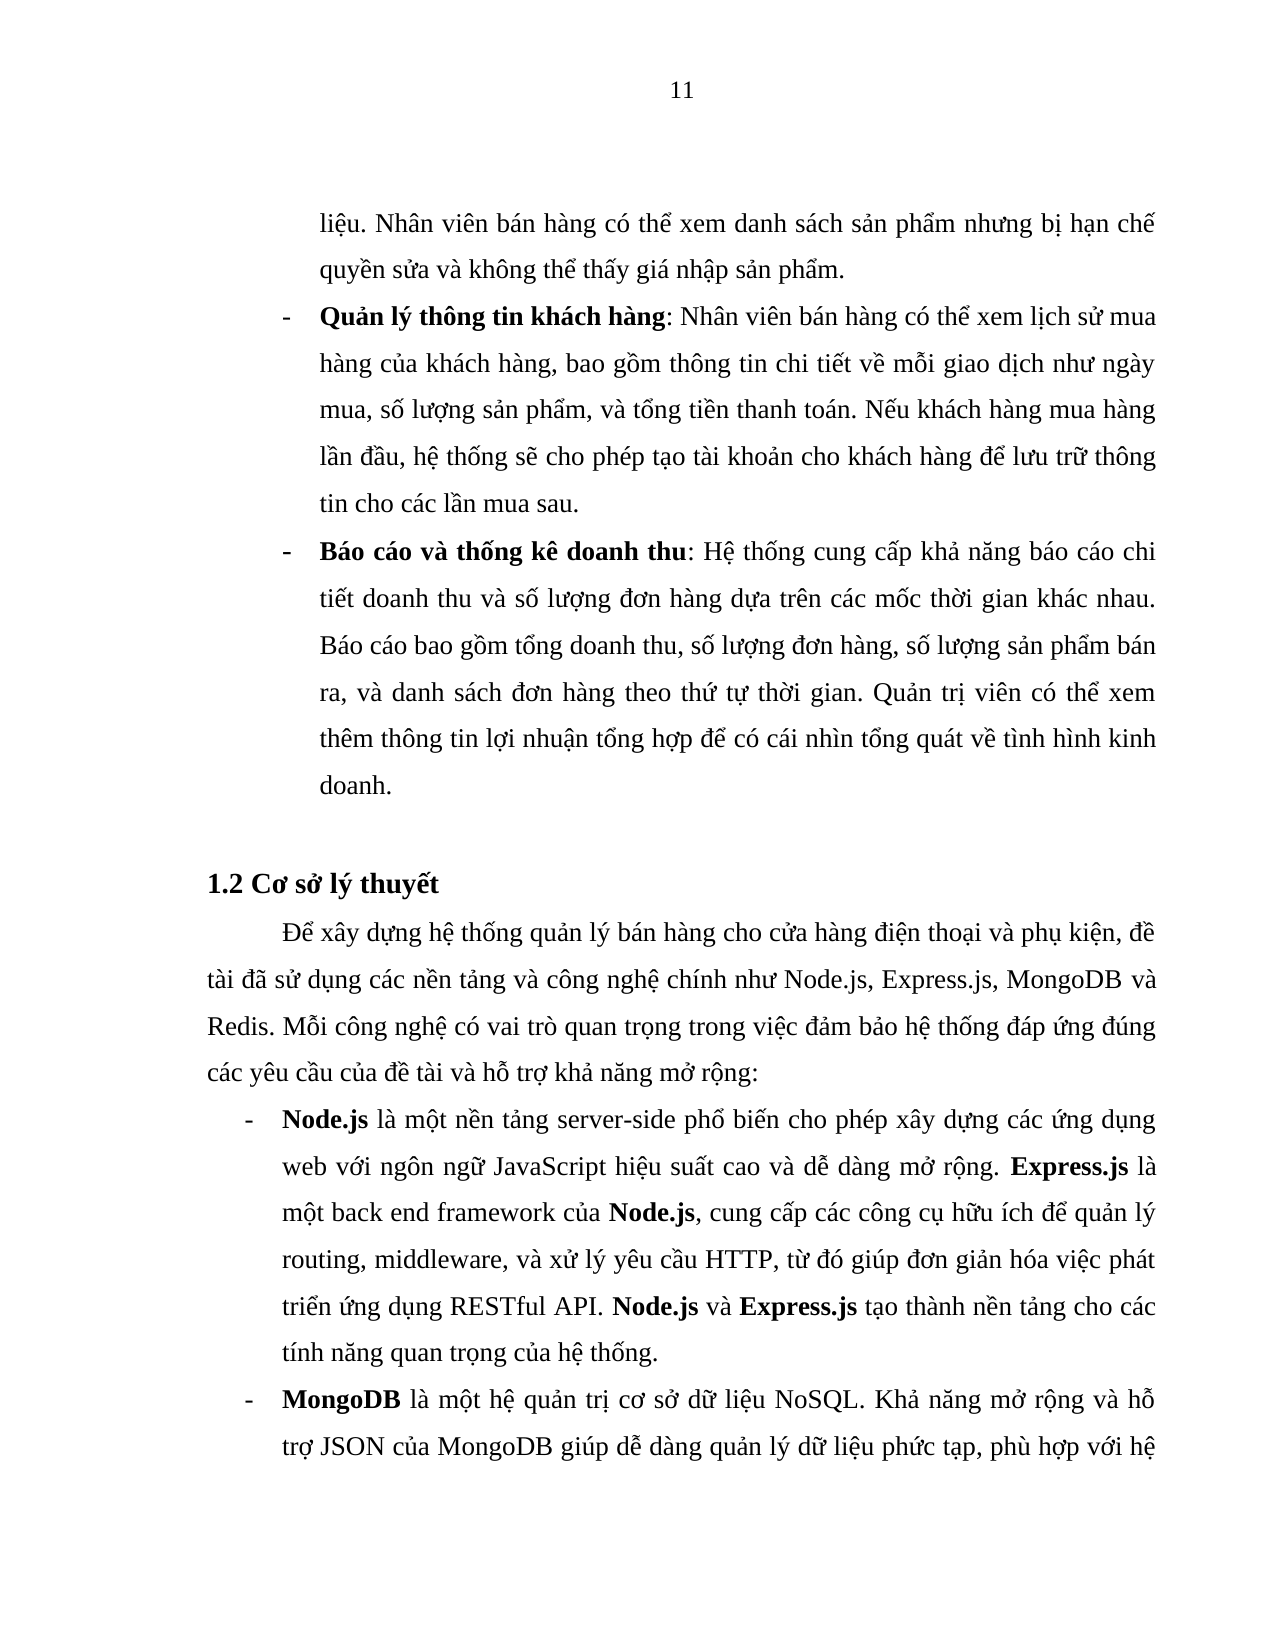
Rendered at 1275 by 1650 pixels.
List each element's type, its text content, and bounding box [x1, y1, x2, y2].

text 1.2 Cơ sở lý thuyết [207, 866, 1157, 900]
list Quản lý thông tin khách hàng: Nhân viên bán hàng có thể xem lịch sử mua hàng của khách hàng, bao gồm thông tin chi tiết về mỗi giao dịch như ngày mua, số lượng sản phẩm, và tổng tiền thanh toán. Nếu khách hàng mua hàng lần đầu, hệ thống sẽ cho phép tạo tài khoản cho khách hàng để lưu trữ thông tin cho các lần mua sau. [282, 300, 1157, 518]
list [282, 207, 1157, 284]
list Báo cáo và thống kê doanh thu: Hệ thống cung cấp khả năng báo cáo chi tiết doanh thu và số lượng đơn hàng dựa trên các mốc thời gian khác nhau. Báo cáo bao gồm tổng doanh thu, số lượng đơn hàng, số lượng sản phẩm bán ra, và danh sách đơn hàng theo thứ tự thời gian. Quản trị viên có thể xem thêm thông tin lợi nhuận tổng hợp để có cái nhìn tổng quát về tình hình kinh doanh. [282, 533, 1157, 800]
text Để xây dựng hệ thống quản lý bán hàng cho cửa hàng điện thoại và phụ kiện, đề tài đã sử dụng các nền tảng và công nghệ chính như Node.js, Express.js, MongoDB và Redis. Mỗi công nghệ có vai trò quan trọng trong việc đảm bảo hệ thống đáp ứng đúng các yêu cầu của đề tài và hỗ trợ khả năng mở rộng: [207, 916, 1157, 1088]
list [244, 1383, 1157, 1461]
list Node.js là một nền tảng server-side phổ biến cho phép xây dựng các ứng dụng web với ngôn ngữ JavaScript hiệu suất cao và dễ dàng mở rộng. Express.js là một back end framework của Node.js, cung cấp các công cụ hữu ích để quản lý routing, middleware, và xử lý yêu cầu HTTP, từ đó giúp đơn giản hóa việc phát triển ứng dụng RESTful API. Node.js và Express.js tạo thành nền tảng cho các tính năng quan trọng của hệ thống. [244, 1103, 1157, 1368]
